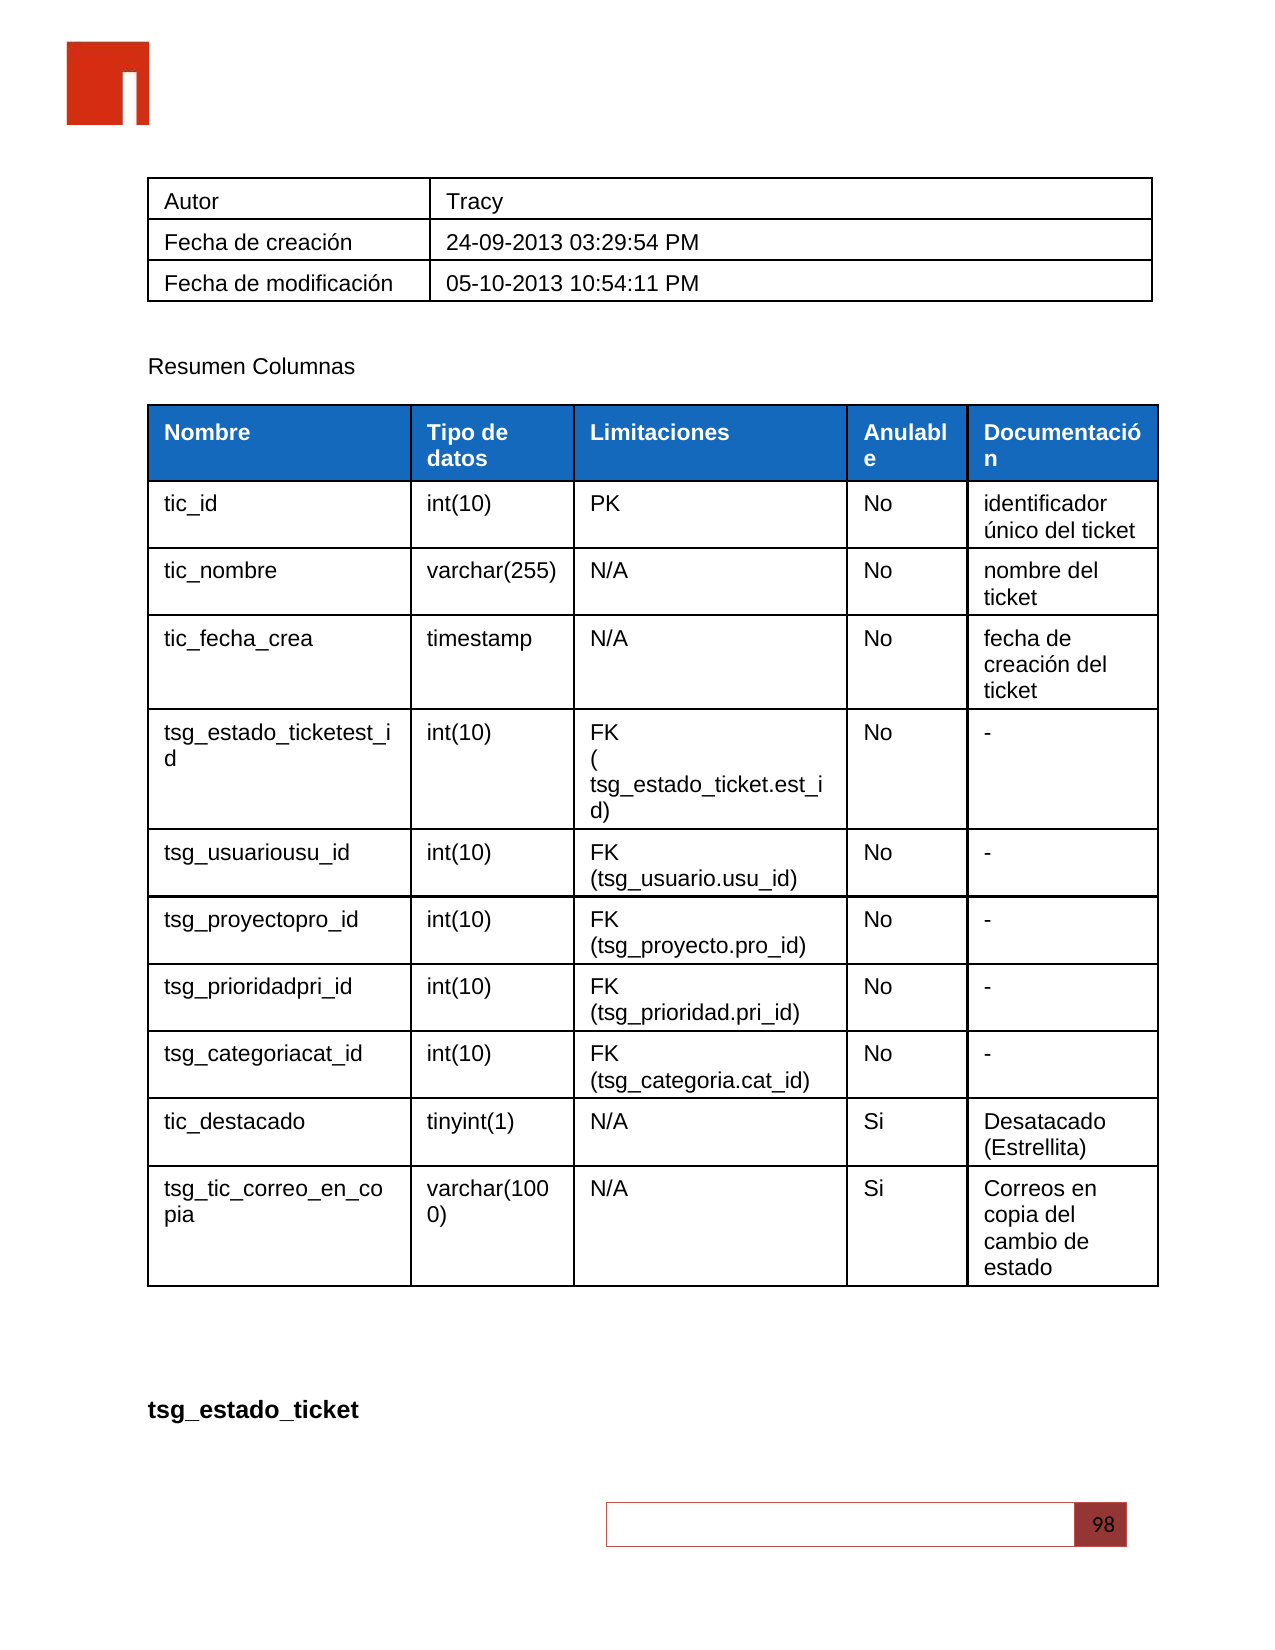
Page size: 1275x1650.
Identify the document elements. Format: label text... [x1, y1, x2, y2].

table_cell int(10) [412, 830, 573, 895]
table_header Documentación [969, 406, 1157, 480]
table_cell varchar(1000) [412, 1167, 573, 1284]
table_cell Correos en copia del cambio de estado [969, 1167, 1157, 1284]
table_cell PK [575, 482, 846, 547]
table_cell Desatacado (Estrellita) [969, 1099, 1157, 1164]
table_cell FK (tsg_prioridad.pri_id) [575, 965, 846, 1030]
table_cell No [848, 549, 966, 614]
table_cell tic_fecha_crea [149, 616, 410, 708]
table_cell FK (tsg_categoria.cat_id) [575, 1032, 846, 1097]
table_cell FK (tsg_proyecto.pro_id) [575, 898, 846, 963]
table_cell - [969, 830, 1157, 895]
table_cell int(10) [412, 710, 573, 828]
table_cell Si [848, 1167, 966, 1284]
table_header Nombre [149, 406, 410, 480]
table_cell tsg_estado_ticketest_id [149, 710, 410, 828]
table_cell int(10) [412, 965, 573, 1030]
table_cell tsg_tic_correo_en_copia [149, 1167, 410, 1284]
table_cell tic_destacado [149, 1099, 410, 1164]
table_cell No [848, 482, 966, 547]
table_cell tinyint(1) [412, 1099, 573, 1164]
table_cell Autor [149, 179, 429, 218]
table_cell Fecha de modificación [149, 261, 429, 300]
table_cell N/A [575, 1099, 846, 1164]
table_cell nombre del ticket [969, 549, 1157, 614]
table_cell identificador único del ticket [969, 482, 1157, 547]
table_cell varchar(255) [412, 549, 573, 614]
table_cell tic_nombre [149, 549, 410, 614]
table_cell Si [848, 1099, 966, 1164]
table_cell - [969, 710, 1157, 828]
table_cell No [848, 1032, 966, 1097]
table_header Tipo de datos [412, 406, 573, 480]
table_cell N/A [575, 616, 846, 708]
table_cell - [969, 1032, 1157, 1097]
table_cell FK (tsg_estado_ticket.est_id) [575, 710, 846, 828]
table_cell tsg_prioridadpri_id [149, 965, 410, 1030]
table_cell No [848, 710, 966, 828]
table_cell No [848, 616, 966, 708]
table_cell int(10) [412, 898, 573, 963]
table_cell int(10) [412, 1032, 573, 1097]
picture [66, 41, 150, 125]
table_cell tic_id [149, 482, 410, 547]
table_cell int(10) [412, 482, 573, 547]
table_cell tsg_categoriacat_id [149, 1032, 410, 1097]
table_header Anulable [848, 406, 966, 480]
text Resumen Columnas [148, 353, 1157, 379]
table_cell Fecha de creación [149, 220, 429, 259]
table_cell No [848, 830, 966, 895]
table_cell - [969, 898, 1157, 963]
table_cell No [848, 965, 966, 1030]
table_cell tsg_proyectopro_id [149, 898, 410, 963]
table_cell fecha de creación del ticket [969, 616, 1157, 708]
table_cell Tracy [431, 179, 1151, 218]
table_cell FK (tsg_usuario.usu_id) [575, 830, 846, 895]
table_cell - [969, 965, 1157, 1030]
table_header Limitaciones [575, 406, 846, 480]
subtitle tsg_estado_ticket [148, 1395, 1157, 1423]
table_cell 24-09-2013 03:29:54 PM [431, 220, 1151, 259]
table_cell 05-10-2013 10:54:11 PM [431, 261, 1151, 300]
table_cell No [848, 898, 966, 963]
table_cell timestamp [412, 616, 573, 708]
table_cell tsg_usuariousu_id [149, 830, 410, 895]
table_cell N/A [575, 549, 846, 614]
table_cell N/A [575, 1167, 846, 1284]
